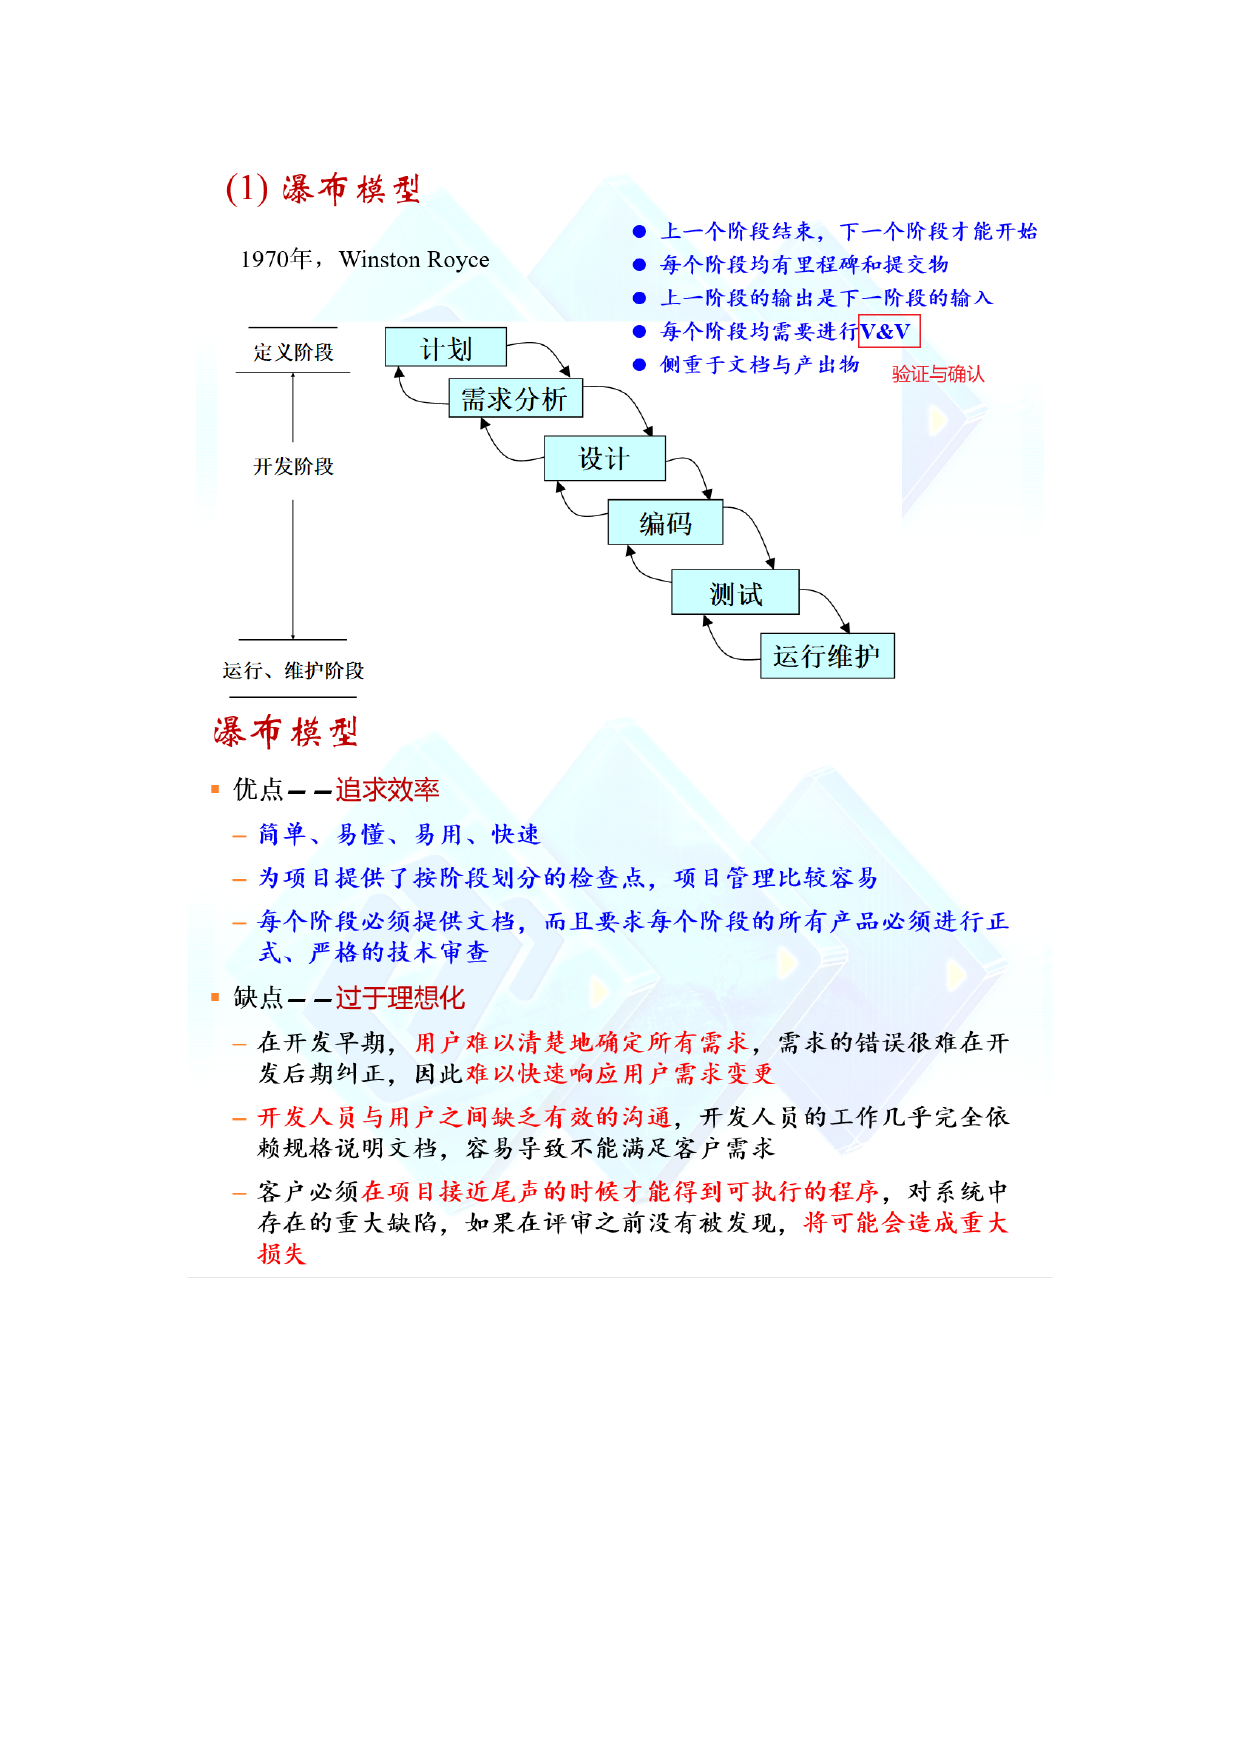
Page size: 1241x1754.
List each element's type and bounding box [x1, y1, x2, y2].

picture [187, 714, 1053, 1278]
picture [187, 162, 1053, 707]
